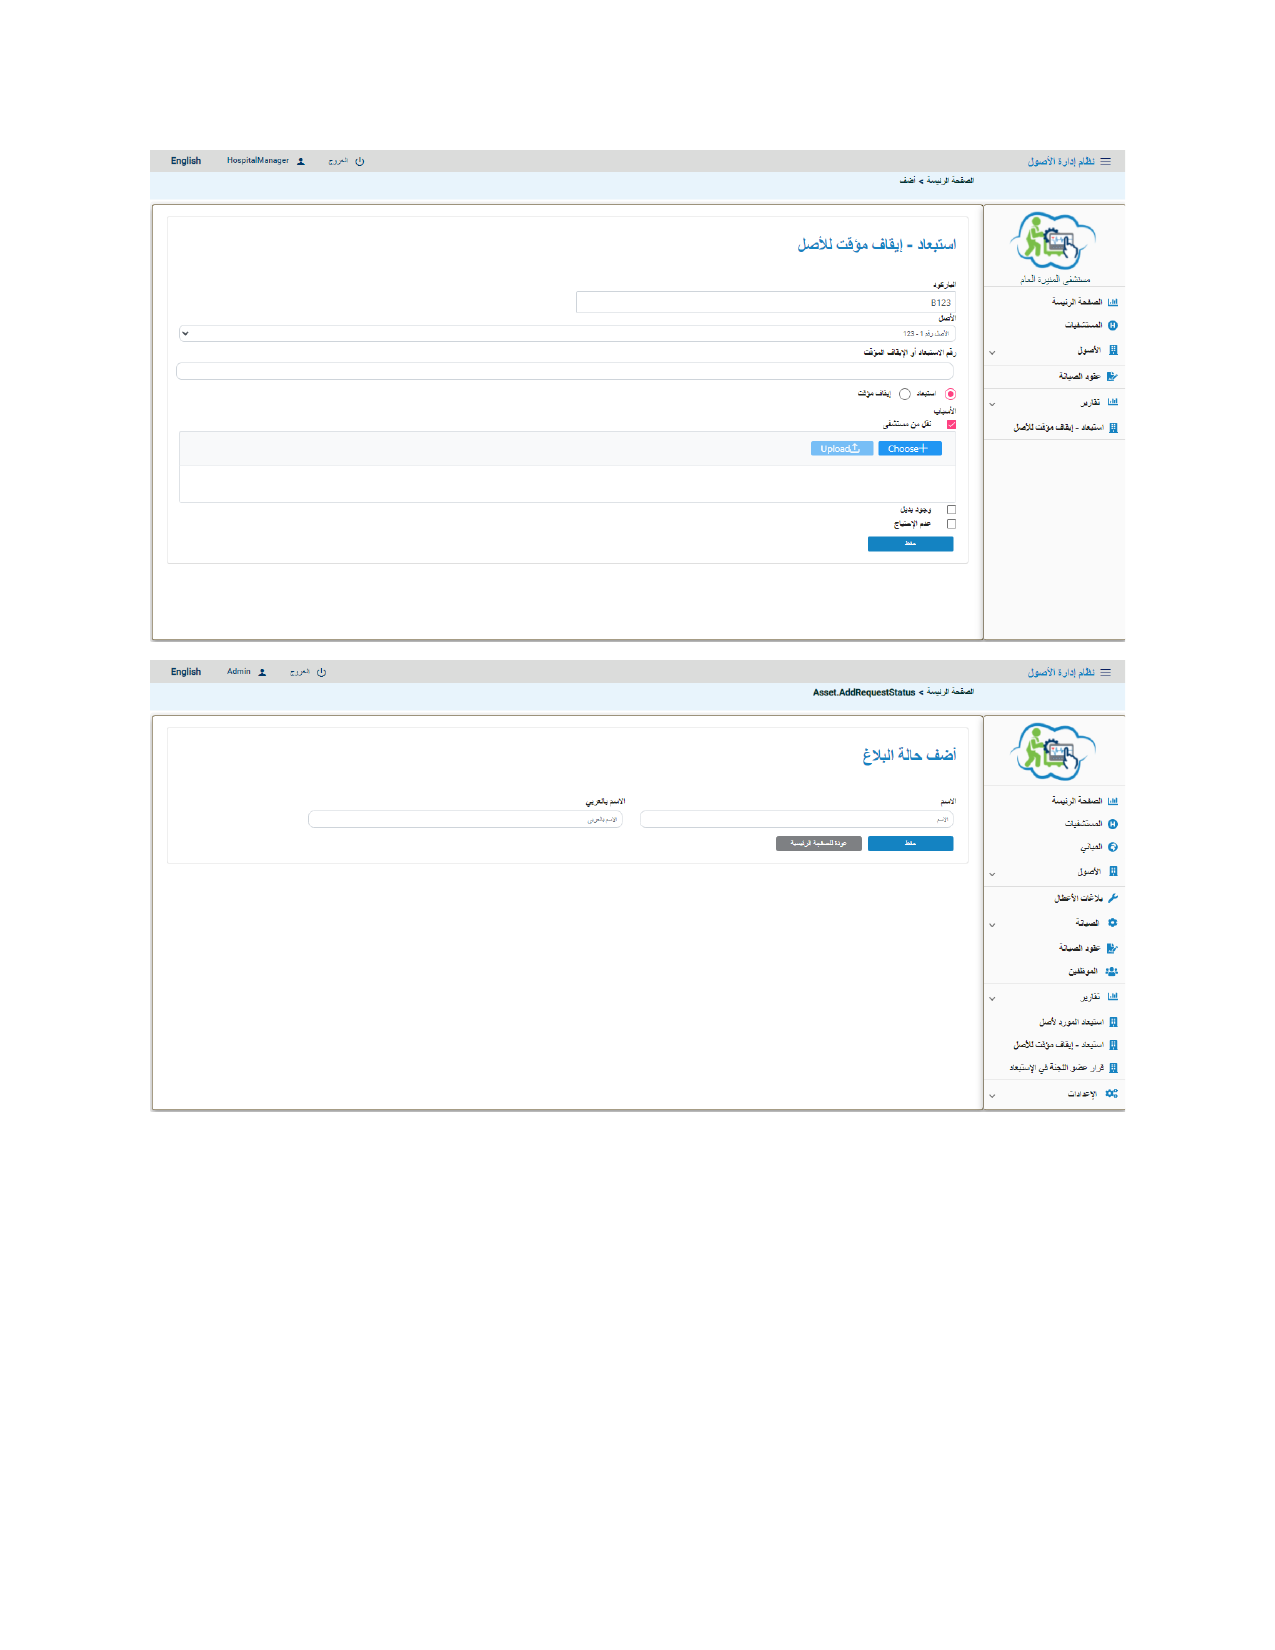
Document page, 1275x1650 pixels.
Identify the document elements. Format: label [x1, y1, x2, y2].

picture [150, 150, 1125, 642]
picture [150, 660, 1125, 1112]
